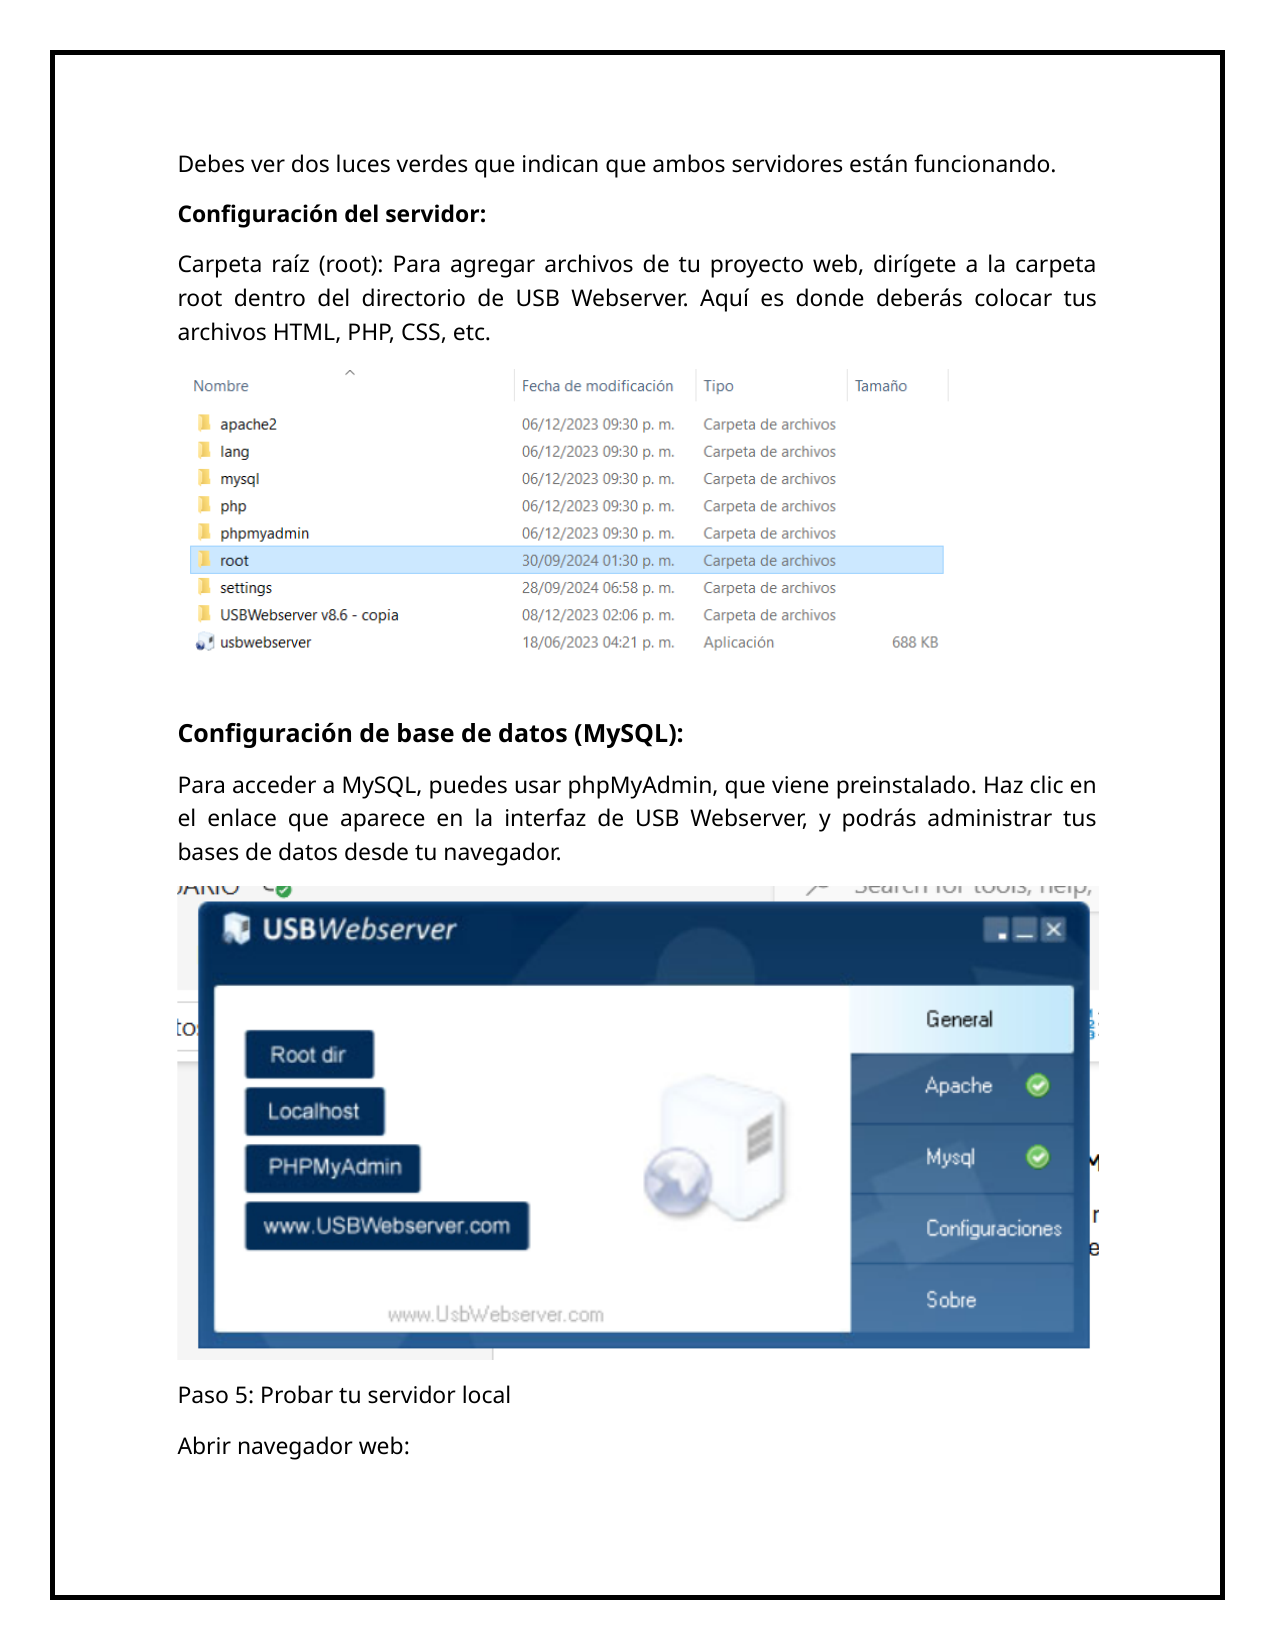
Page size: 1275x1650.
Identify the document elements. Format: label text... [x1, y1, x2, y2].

text Para acceder a MySQL, puedes usar phpMyAdmin, que viene preinstalado. Haz clic en el enlace que aparece en la interfaz de USB Webserver, y podrás administrar tus bases de datos desde tu navegador. [177, 769, 1098, 867]
text Debes ver dos luces verdes que indican que ambos servidores están funcionando. [177, 148, 1098, 179]
text Configuración del servidor: [177, 198, 1098, 229]
picture [177, 366, 1099, 696]
text Paso 5: Probar tu servidor local [177, 1379, 1098, 1410]
text Configuración de base de datos (MySQL): [177, 715, 1098, 749]
picture [177, 886, 1099, 1360]
text Abrir navegador web: [177, 1429, 1098, 1461]
text Carpeta raíz (root): Para agregar archivos de tu proyecto web, dirígete a la carpeta root dentro del directorio de USB Webserver. Aquí es donde deberás colocar tus archivos HTML, PHP, CSS, etc. [177, 248, 1098, 347]
